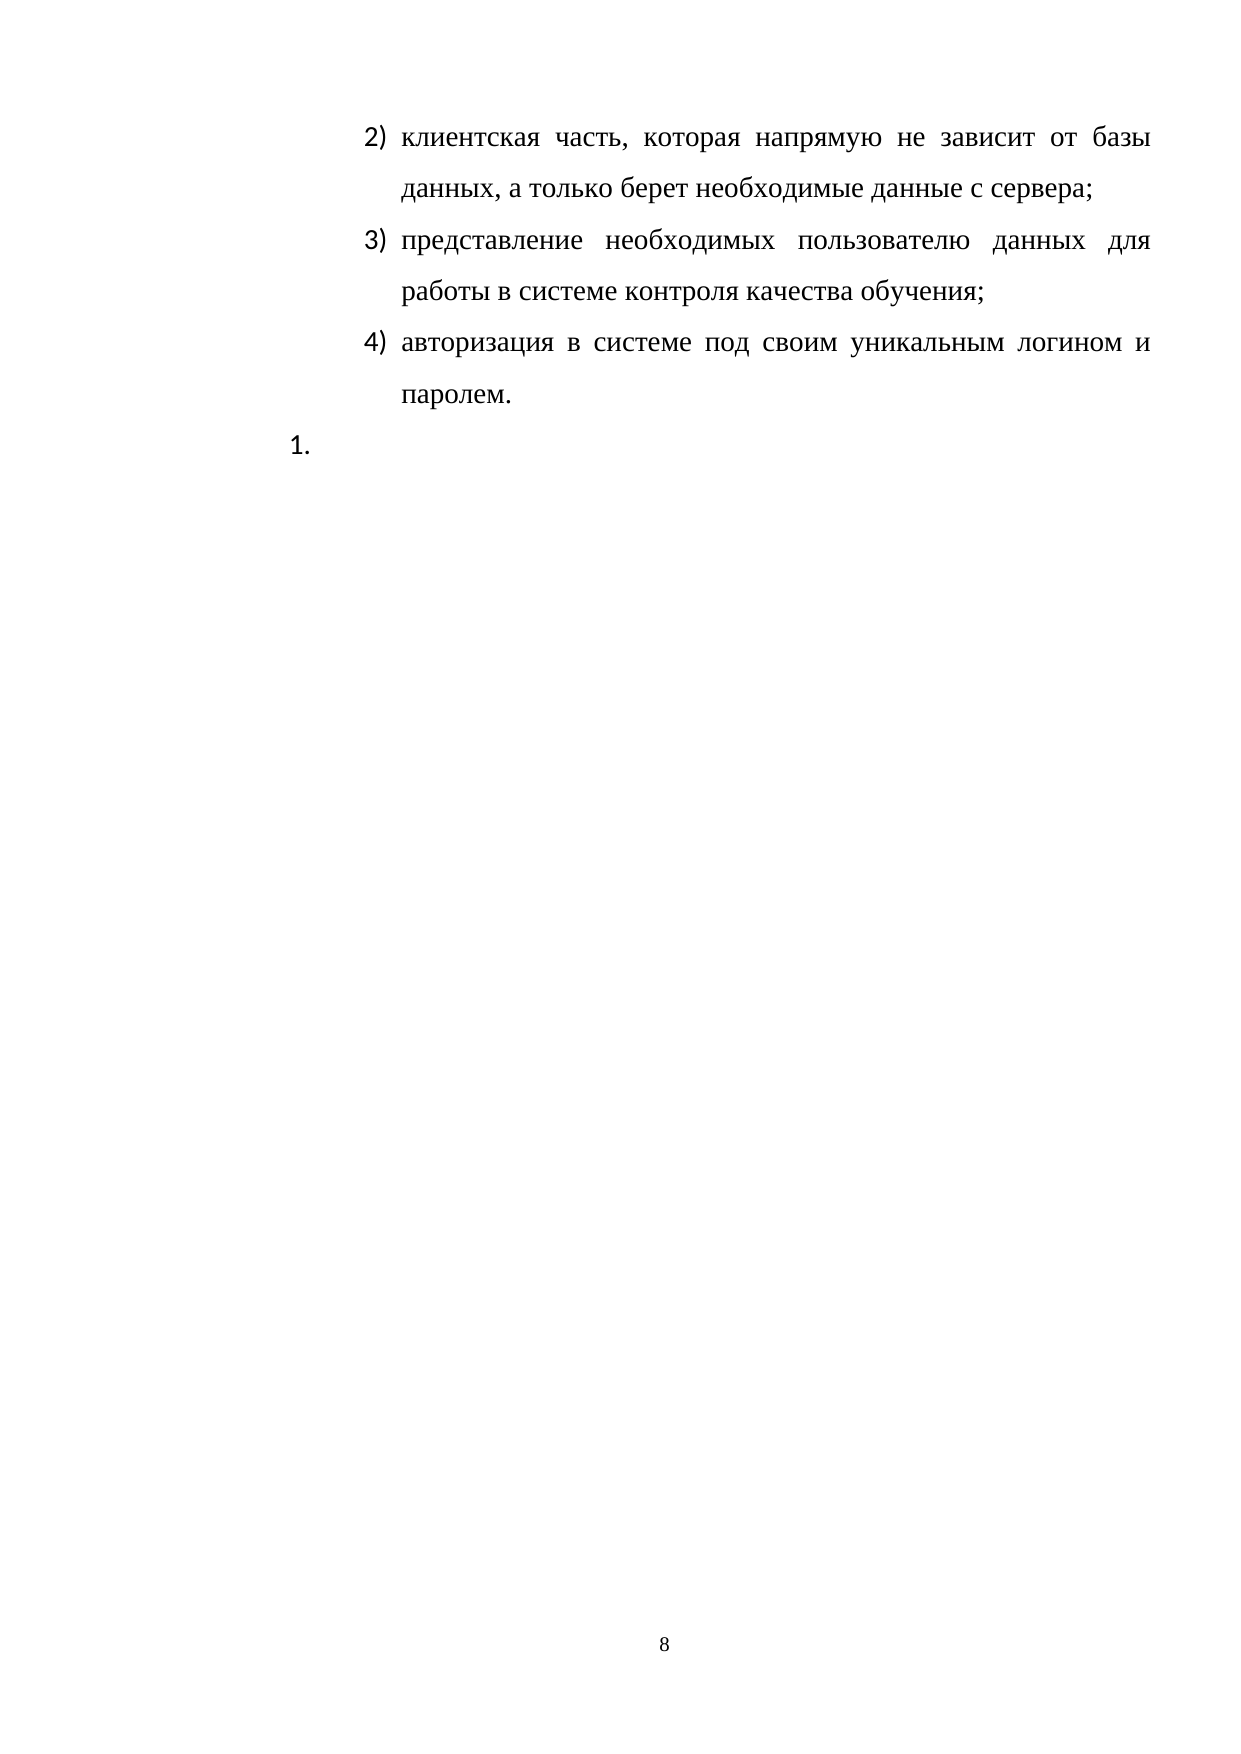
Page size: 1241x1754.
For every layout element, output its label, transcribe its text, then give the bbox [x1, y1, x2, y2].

list клиентская часть, которая напрямую не зависит от базы данных, а только берет необходимые данные с сервера; [363, 118, 1152, 204]
list представление необходимых пользователю данных для работы в системе контроля качества обучения; [363, 221, 1152, 307]
list авторизация в системе под своим уникальным логином и паролем. [363, 323, 1152, 409]
